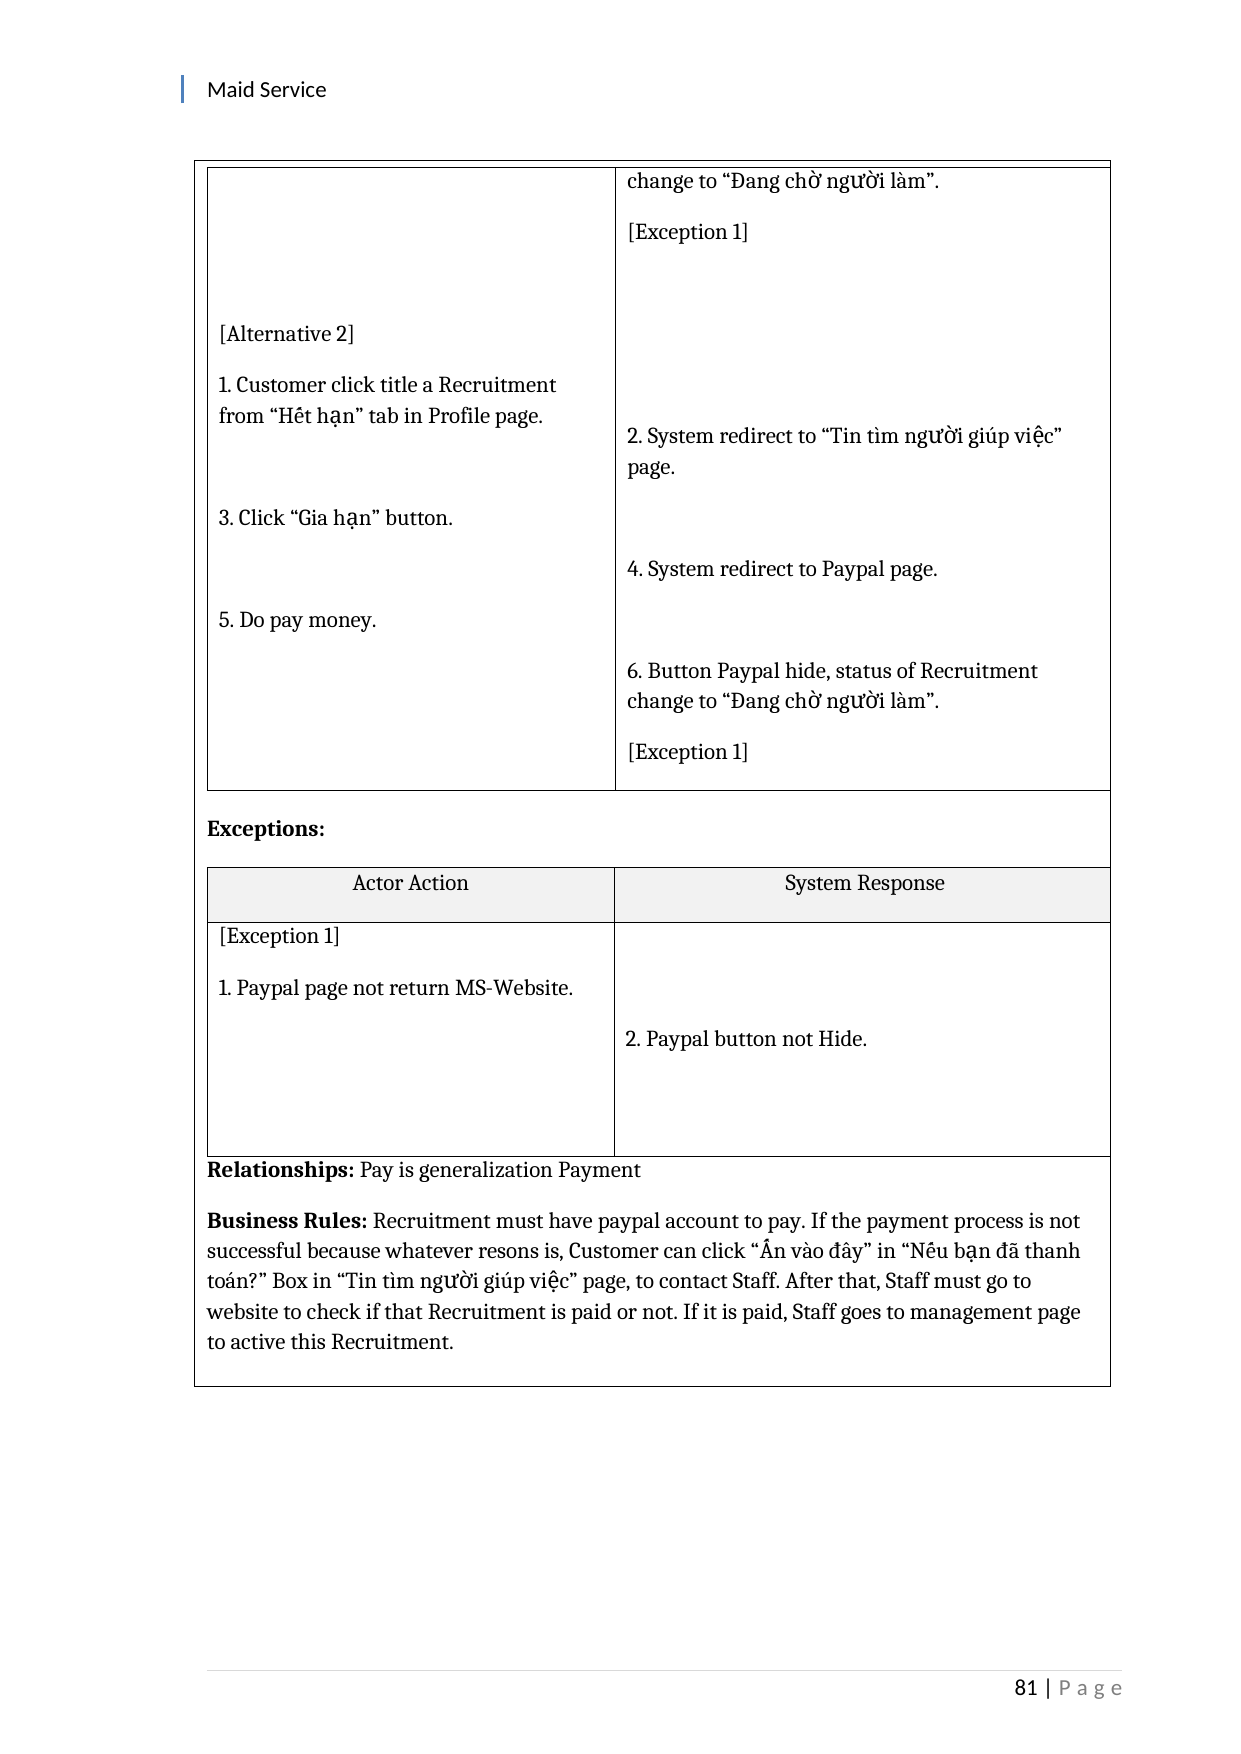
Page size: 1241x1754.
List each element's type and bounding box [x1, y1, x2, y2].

table_cell [195, 161, 1110, 1386]
